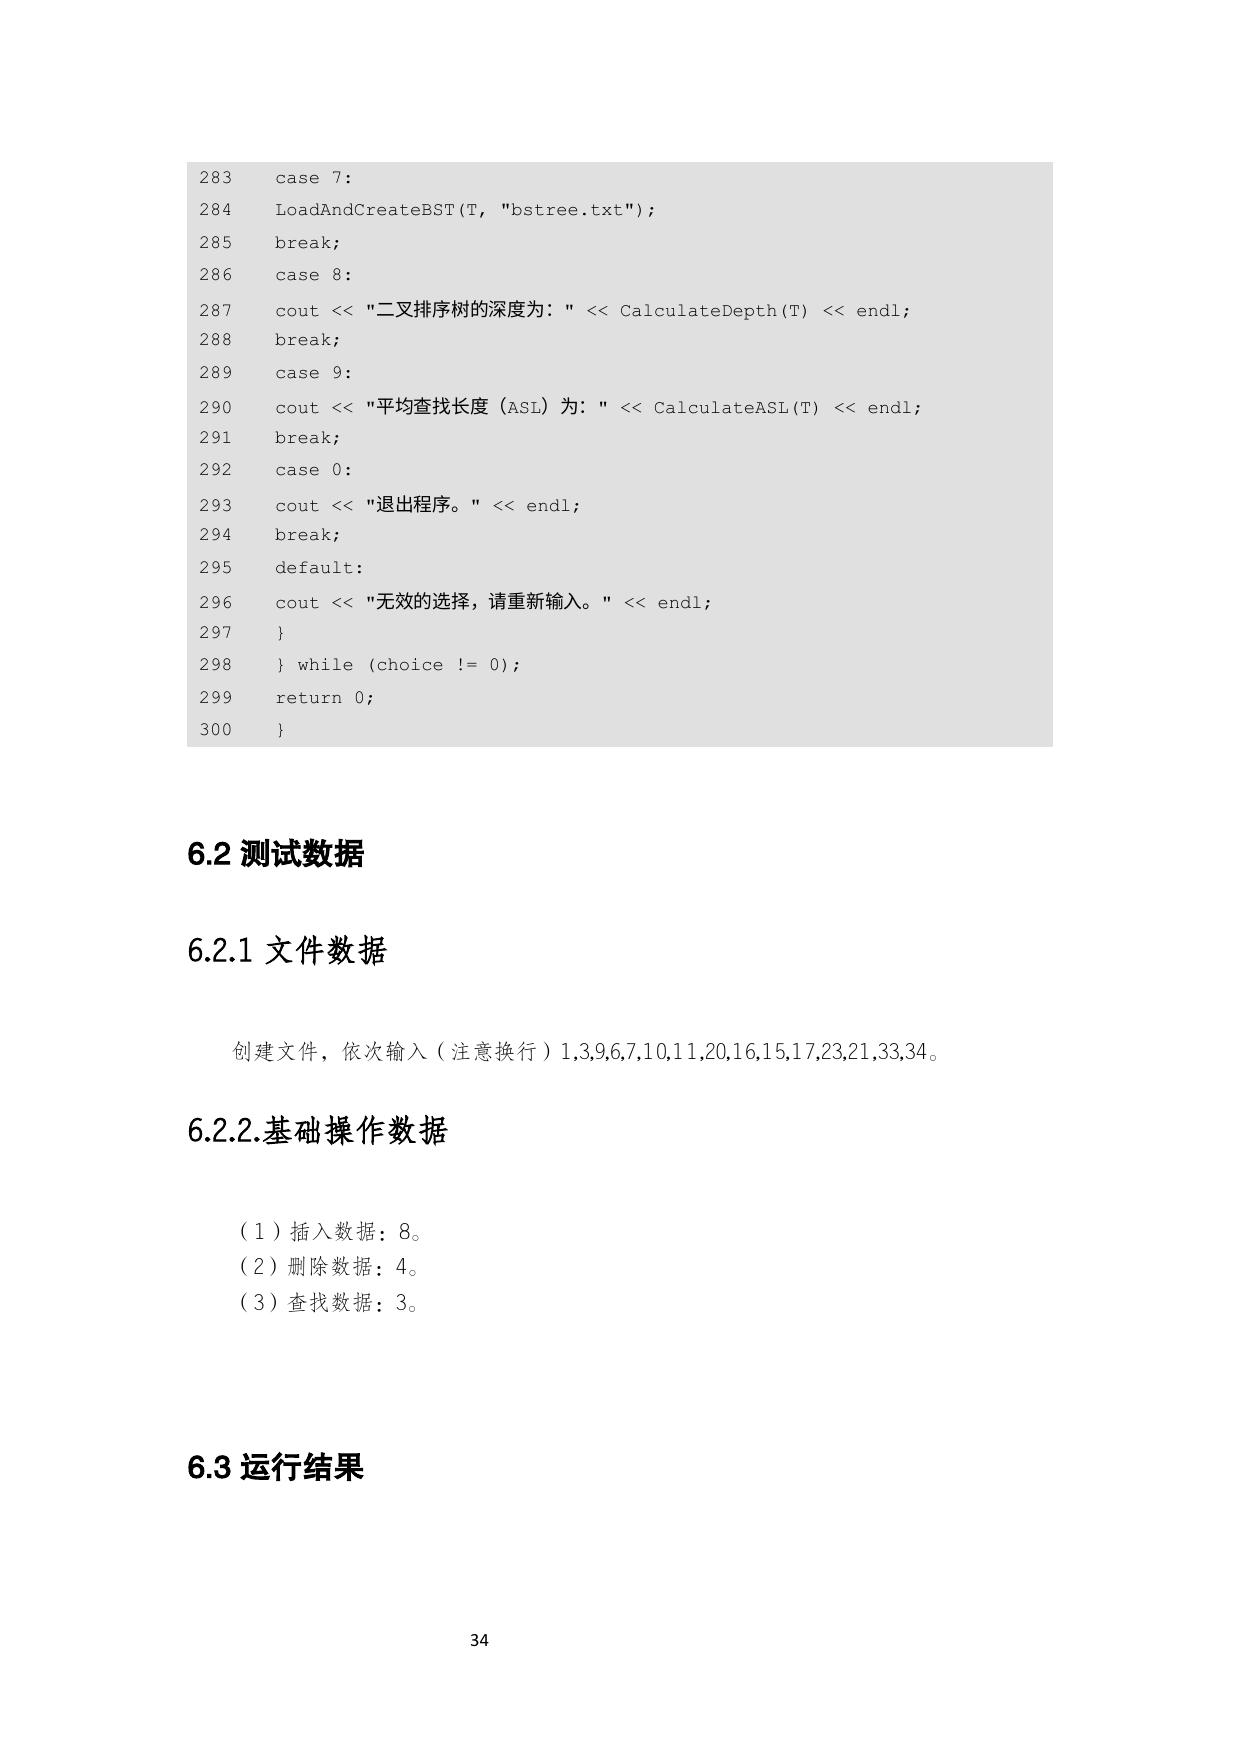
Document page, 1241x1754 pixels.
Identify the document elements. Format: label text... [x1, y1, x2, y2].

list } [187, 714, 1053, 747]
list return 0; [187, 682, 1053, 714]
list 6.2 测试数据 [187, 821, 1053, 886]
list case 7: [187, 162, 1053, 194]
list LoadAndCreateBST(T, "bstree.txt"); [187, 194, 1053, 227]
list break; [187, 422, 1053, 454]
subtitle 6.2.2.基础操作数据 [187, 1098, 1053, 1163]
list break; [187, 227, 1053, 259]
list cout << "无效的选择，请重新输入。" << endl; [187, 584, 1053, 617]
list 6.3 运行结果 [187, 1435, 1053, 1500]
list case 9: [187, 357, 1053, 389]
list break; [187, 324, 1053, 357]
text （1）插入数据：8。 [187, 1216, 1053, 1248]
list break; [187, 519, 1053, 552]
list cout << "平均查找长度（ASL）为：" << CalculateASL(T) << endl; [187, 389, 1053, 422]
text 创建文件，依次输入（注意换行）1,3,9,6,7,10,11,20,16,15,17,23,21,33,34。 [187, 1036, 1053, 1068]
list case 0: [187, 454, 1053, 487]
subtitle 6.2.1文件数据 [187, 918, 1053, 983]
list case 8: [187, 259, 1053, 292]
list cout << "退出程序。" << endl; [187, 487, 1053, 519]
list cout << "二叉排序树的深度为：" << CalculateDepth(T) << endl; [187, 292, 1053, 324]
text （3）查找数据：3。 [187, 1287, 1053, 1320]
list } [187, 617, 1053, 649]
text （2）删除数据：4。 [187, 1252, 1053, 1284]
list } while (choice != 0); [187, 649, 1053, 682]
list default: [187, 552, 1053, 584]
